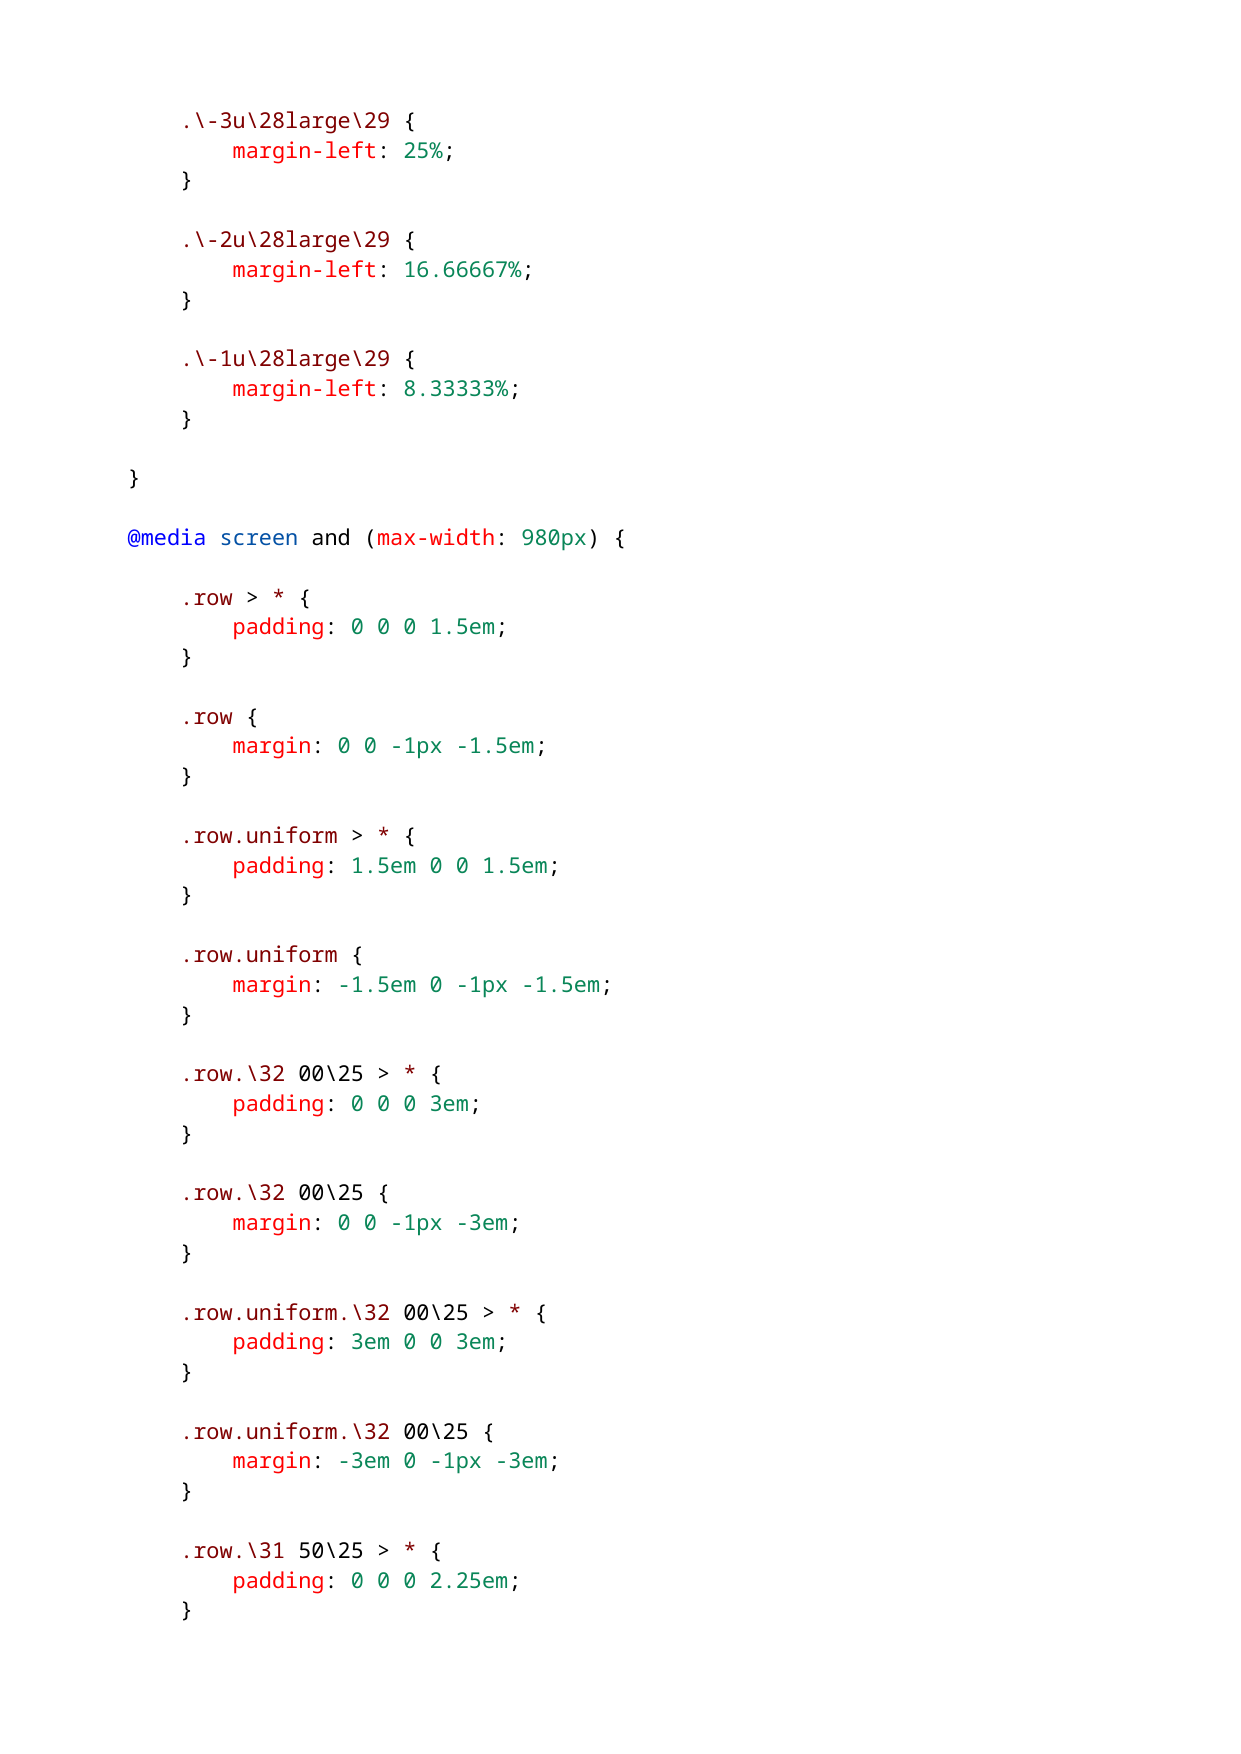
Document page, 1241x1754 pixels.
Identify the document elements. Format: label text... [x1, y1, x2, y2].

text } [75, 462, 1165, 492]
text margin-left: 8.33333%; [75, 373, 1165, 403]
text .row.uniform.\32 00\25 > * { [75, 1296, 1165, 1326]
text } [75, 1237, 1165, 1267]
text padding: 3em 0 0 3em; [75, 1326, 1165, 1356]
text } [75, 879, 1165, 909]
text padding: 0 0 0 1.5em; [75, 611, 1165, 641]
text } [75, 641, 1165, 671]
text } [75, 1594, 1165, 1624]
text .\-3u\28large\29 { [75, 105, 1165, 134]
text margin: -3em 0 -1px -3em; [75, 1445, 1165, 1475]
text } [75, 998, 1165, 1028]
text .\-2u\28large\29 { [75, 224, 1165, 254]
text padding: 0 0 0 3em; [75, 1088, 1165, 1118]
text } [75, 164, 1165, 194]
text margin: 0 0 -1px -3em; [75, 1207, 1165, 1237]
text } [75, 1475, 1165, 1505]
text .\-1u\28large\29 { [75, 343, 1165, 373]
text .row.uniform { [75, 939, 1165, 969]
text .row > * { [75, 581, 1165, 611]
text margin-left: 25%; [75, 134, 1165, 164]
text .row.uniform.\32 00\25 { [75, 1416, 1165, 1445]
text .row.\32 00\25 > * { [75, 1058, 1165, 1088]
text margin-left: 16.66667%; [75, 254, 1165, 283]
text } [75, 760, 1165, 790]
text } [75, 1356, 1165, 1386]
text .row.uniform > * { [75, 820, 1165, 849]
text } [75, 283, 1165, 313]
text } [75, 1118, 1165, 1147]
text .row { [75, 701, 1165, 730]
text padding: 0 0 0 2.25em; [75, 1564, 1165, 1594]
text margin: -1.5em 0 -1px -1.5em; [75, 969, 1165, 998]
text .row.\31 50\25 > * { [75, 1535, 1165, 1564]
text } [75, 403, 1165, 432]
text margin: 0 0 -1px -1.5em; [75, 730, 1165, 760]
text padding: 1.5em 0 0 1.5em; [75, 849, 1165, 879]
text @media screen and (max-width: 980px) { [75, 522, 1165, 552]
text .row.\32 00\25 { [75, 1177, 1165, 1207]
